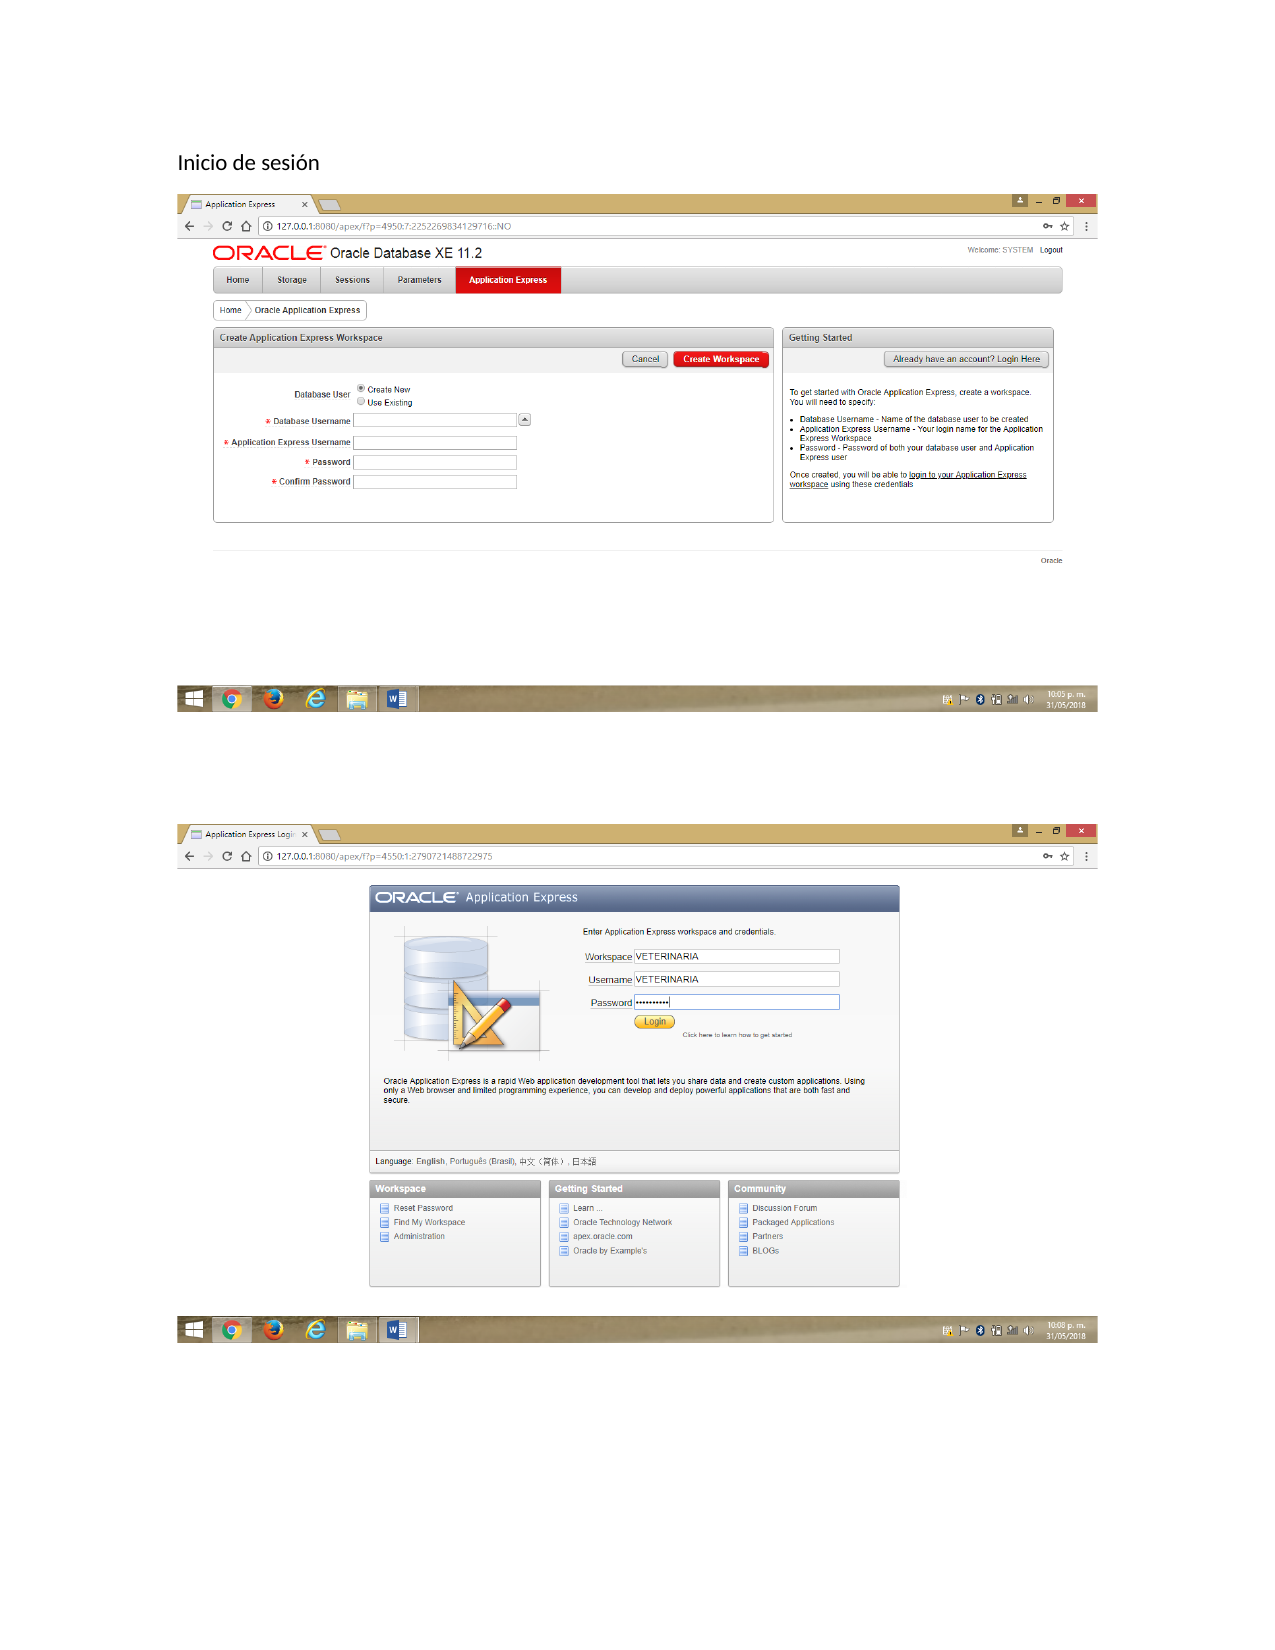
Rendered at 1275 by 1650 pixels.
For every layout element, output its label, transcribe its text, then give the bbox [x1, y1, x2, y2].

picture [177, 824, 1098, 1343]
text Inicio de sesión [177, 148, 1098, 176]
picture [177, 194, 1098, 712]
